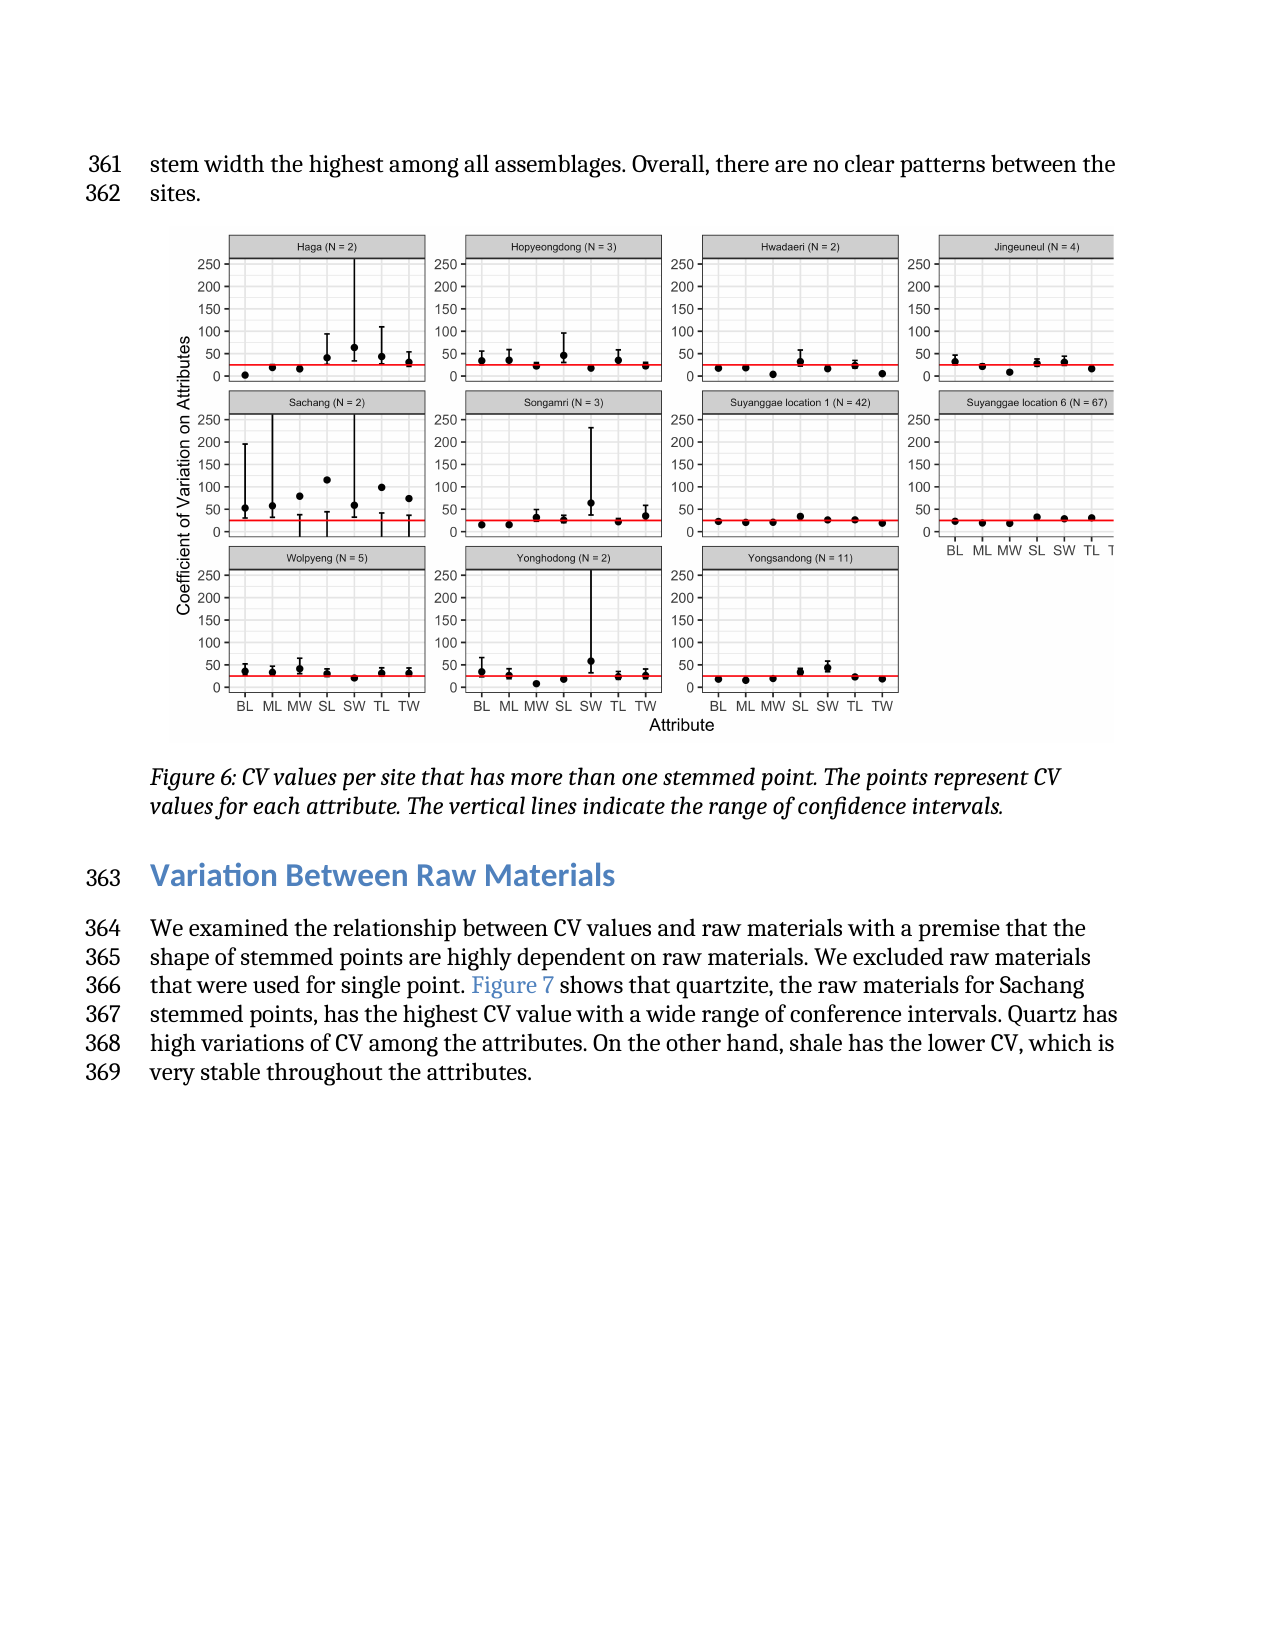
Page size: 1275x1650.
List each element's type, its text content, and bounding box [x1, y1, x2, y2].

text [150, 150, 1125, 207]
picture [168, 226, 1114, 743]
text We examined the relationship between CV values and raw materials with a premise that the shape of stemmed points are highly dependent on raw materials. We excluded raw materials that were used for single point. Figure 7 shows that quartzite, the raw materials for Sachang stemmed points, has the highest CV value with a wide range of conference intervals. Quartz has high variations of CV among the attributes. On the other hand, shale has the lower CV, which is very stable throughout the attributes. [150, 914, 1125, 1086]
subtitle Variation Between Raw Materials [150, 854, 1125, 895]
table_header Figure 6: CV values per site that has more than one stemmed point. The points represent CV values for each attribute. The vertical lines indicate the range of confidence intervals. [139, 226, 1114, 833]
